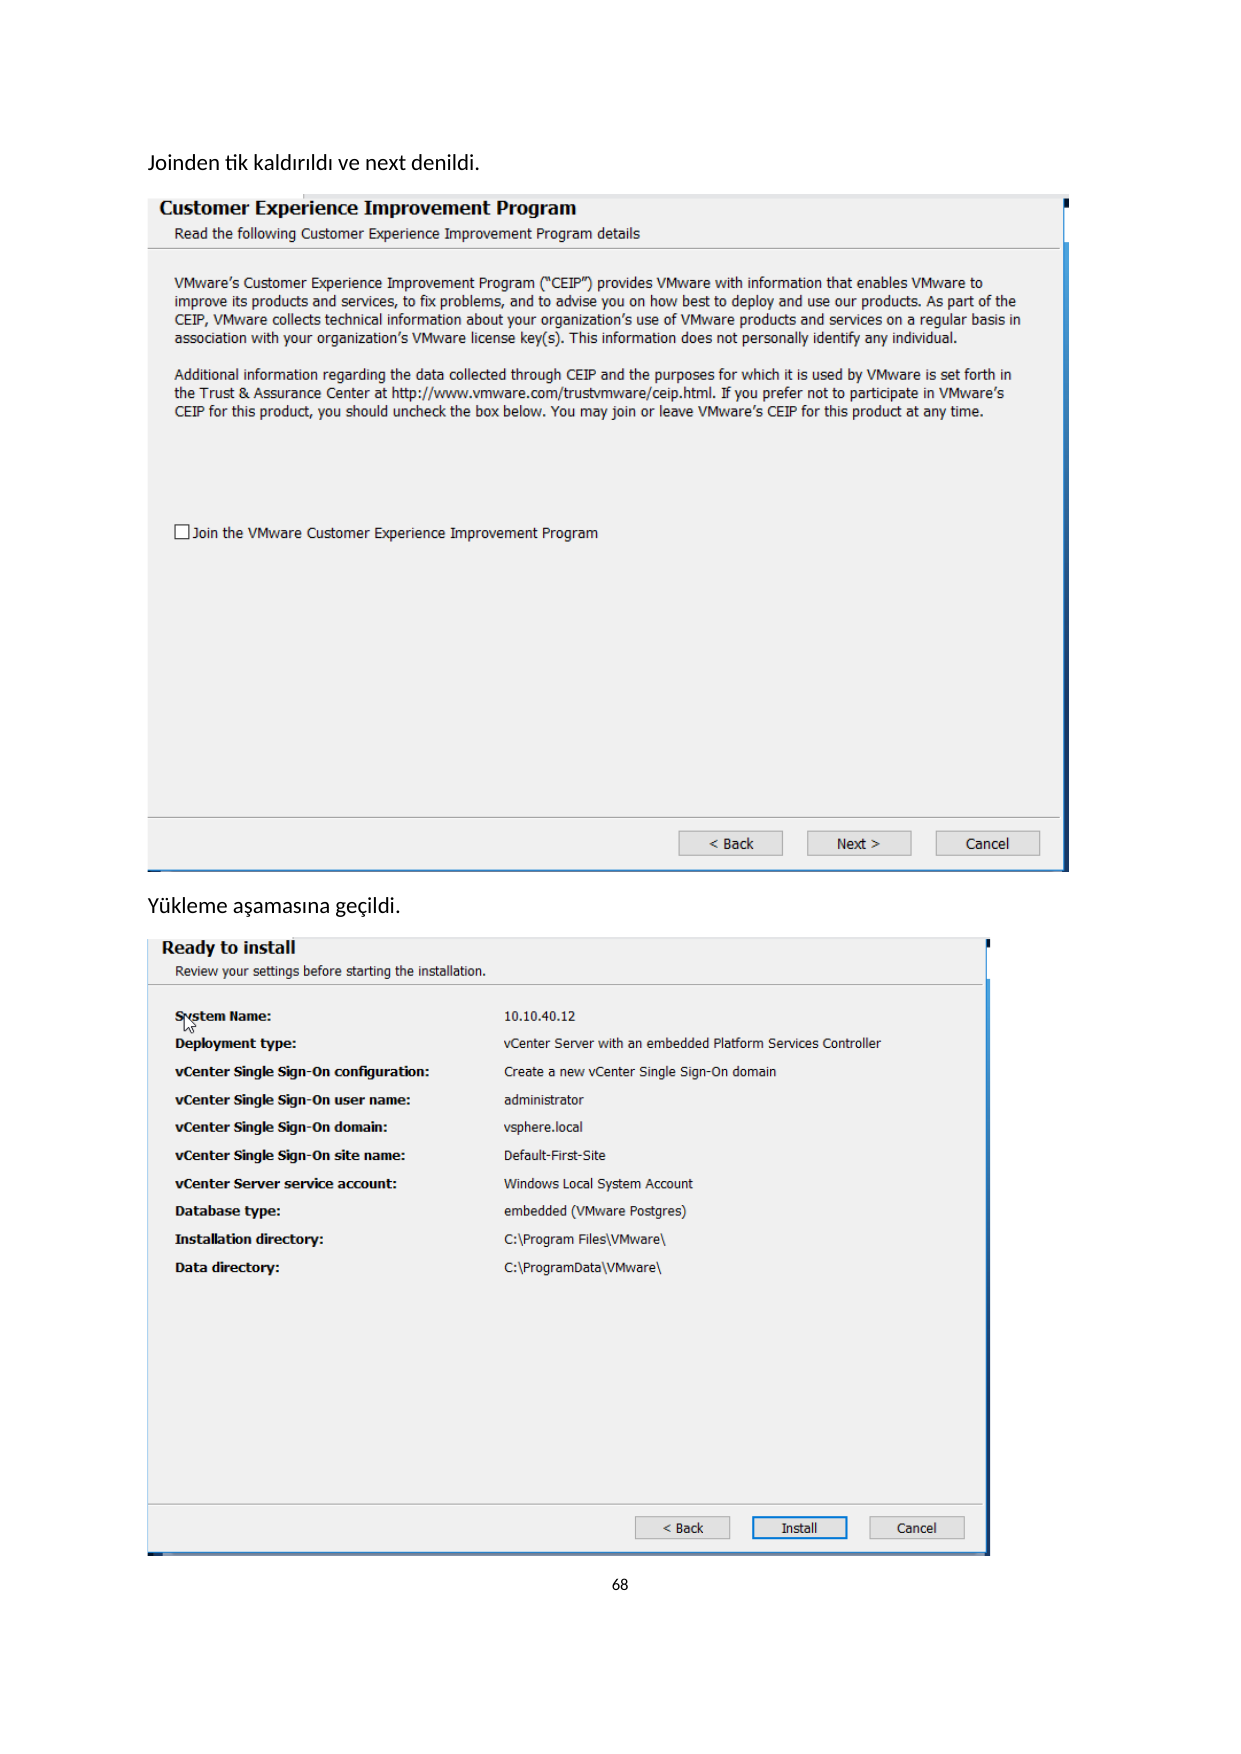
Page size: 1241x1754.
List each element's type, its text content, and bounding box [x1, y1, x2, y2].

picture [147, 937, 991, 1556]
text 68 [148, 1574, 1093, 1594]
picture [147, 194, 1069, 872]
text Yükleme aşamasına geçildi. [148, 891, 1093, 919]
text Joinden tik kaldırıldı ve next denildi. [148, 148, 1093, 176]
